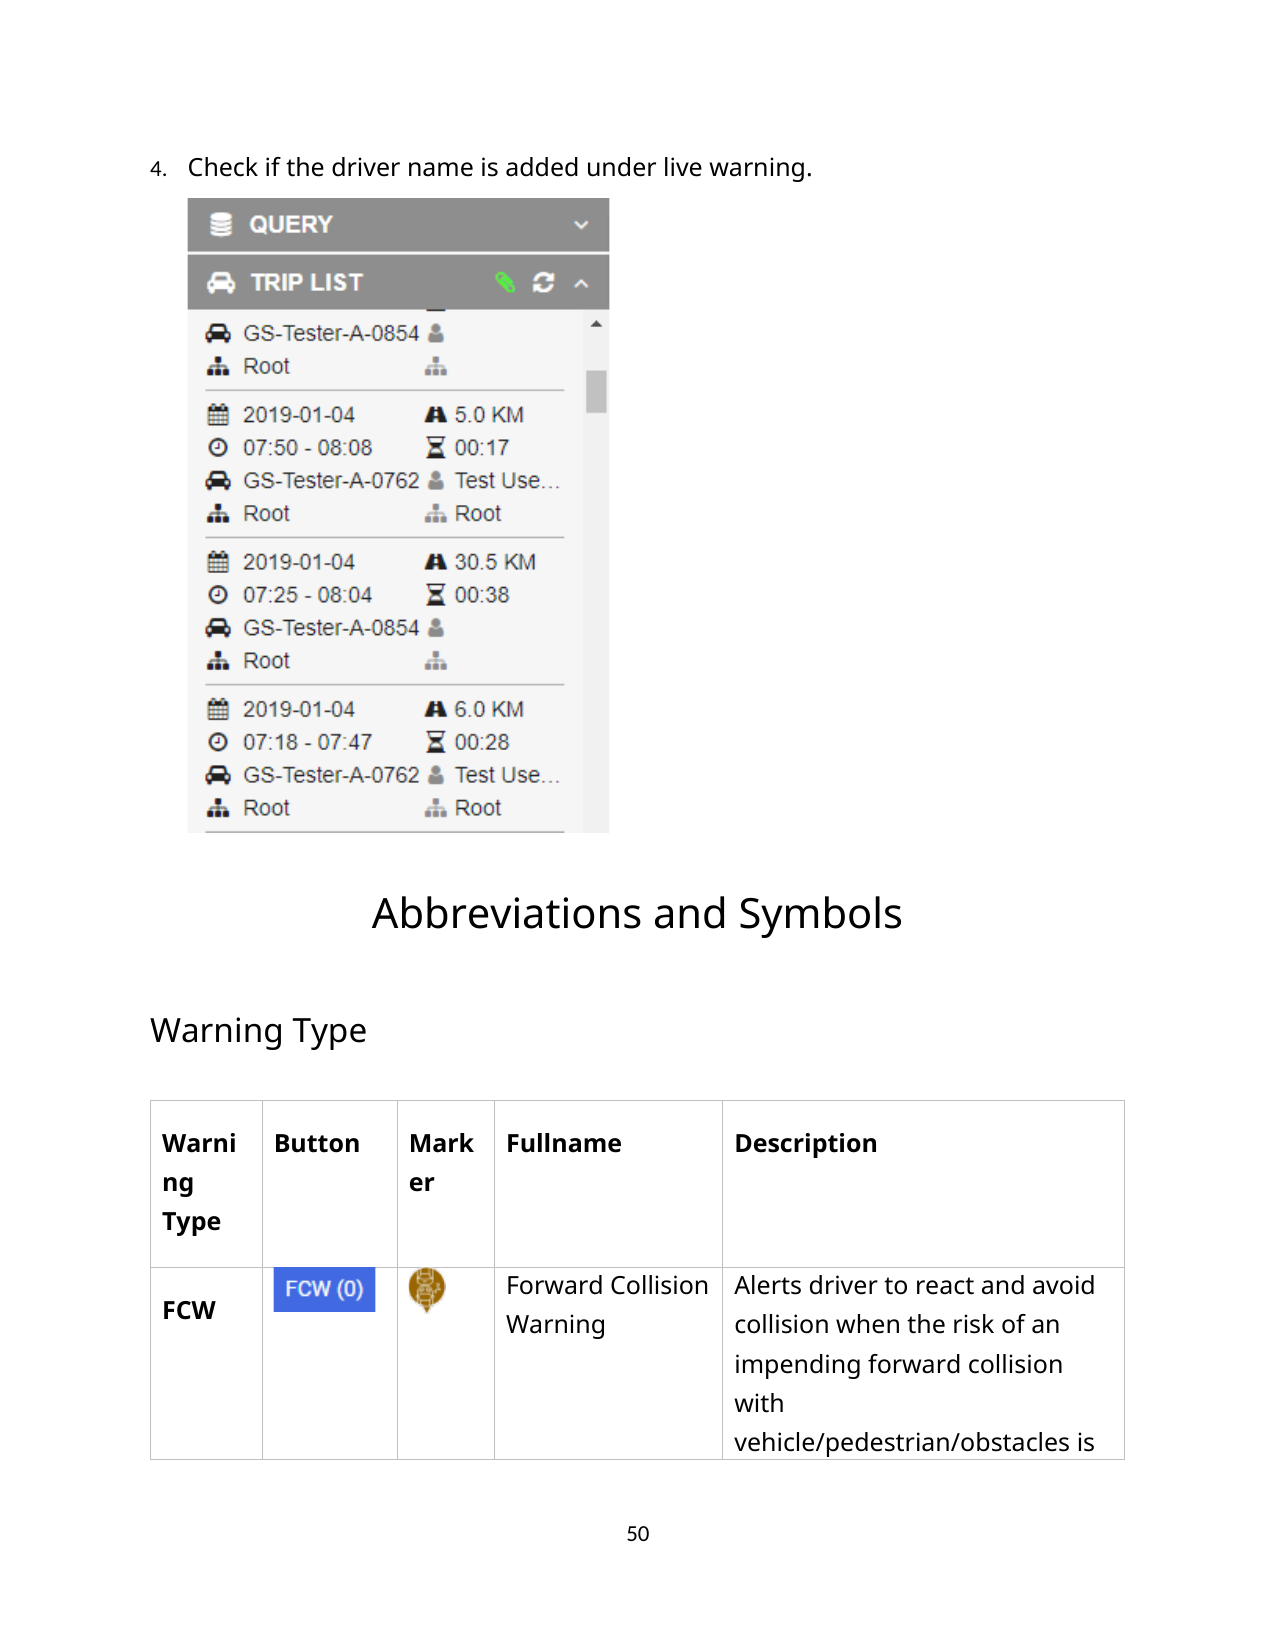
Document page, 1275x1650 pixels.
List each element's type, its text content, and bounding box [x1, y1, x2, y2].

table_header Warning Type [151, 1101, 262, 1267]
table_cell FCW [151, 1268, 262, 1459]
picture [273, 1267, 376, 1312]
table_header Fullname [495, 1101, 722, 1267]
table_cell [723, 1268, 1124, 1459]
table_cell [398, 1268, 494, 1459]
picture [408, 1267, 446, 1314]
picture [187, 198, 610, 833]
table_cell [495, 1268, 722, 1459]
subtitle Abbreviations and Symbols [150, 884, 1125, 941]
subtitle Warning Type [150, 1006, 1125, 1052]
table_header Marker [398, 1101, 494, 1267]
table_header Description [723, 1101, 1124, 1267]
table_cell [263, 1268, 397, 1459]
table_header Button [263, 1101, 397, 1267]
